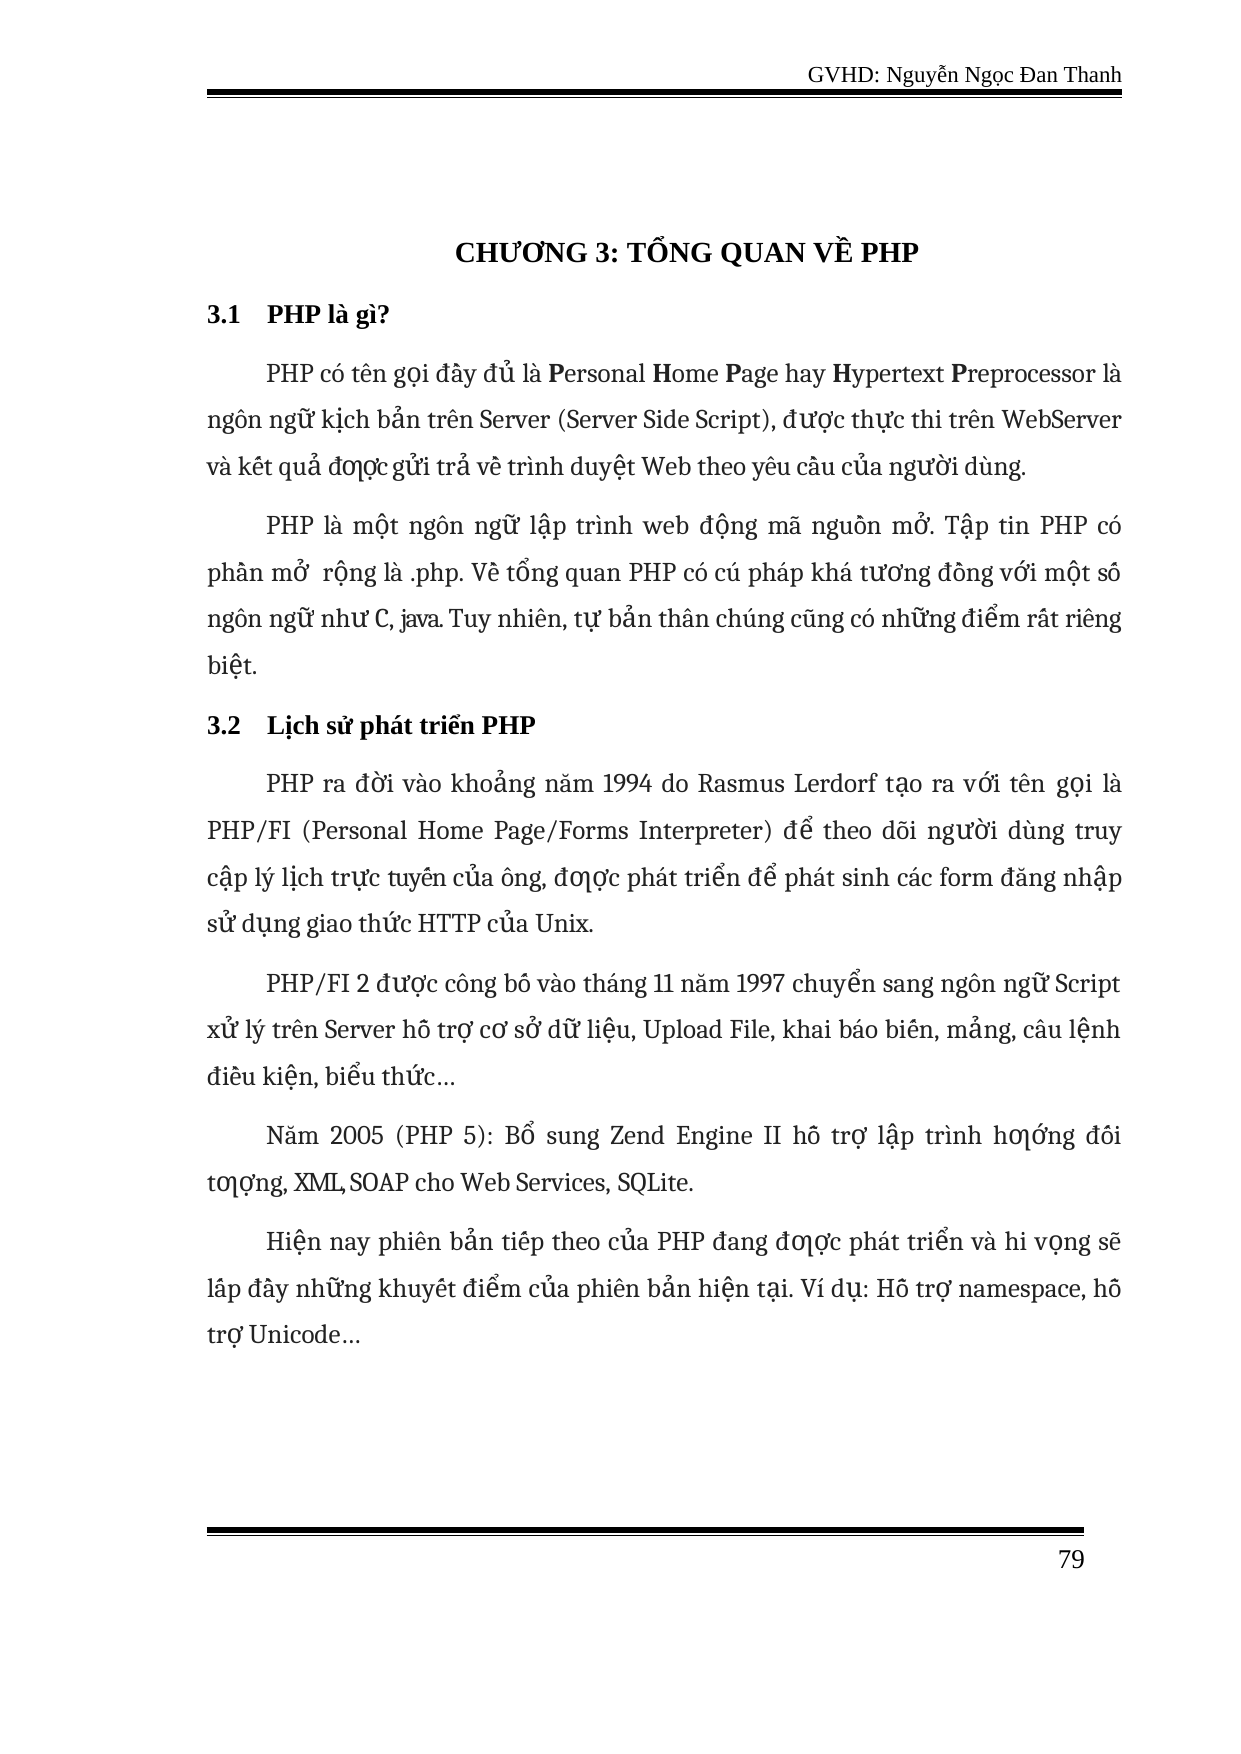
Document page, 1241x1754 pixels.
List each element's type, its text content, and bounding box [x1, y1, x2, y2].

text PHP ra đời vào khoảng năm 1994 do Rasmus Lerdorf tạo ra với tên gọi là PHP/FI (Personal Home Page/Forms Interpreter) để theo dõi người dùng truy cập lý lịch trực tuyến của ông, đƣợc phát triển để phát sinh các form đăng nhập sử dụng giao thức HTTP của Unix. [207, 846, 1122, 939]
text Hiện nay phiên bản tiếp theo của PHP đang đƣợc phát triển và hi vọng sẽ lấp đầy những khuyết điểm của phiên bản hiện tại. Ví dụ: Hỗ trợ namespace, hỗ trợ Unicode… [207, 1226, 1122, 1273]
text PHP ra đời vào khoảng năm 1994 do Rasmus Lerdorf tạo ra với tên gọi là PHP/FI (Personal Home Page/Forms Interpreter) để theo dõi người dùng truy cập lý lịch trực tuyến của ông, đƣợc phát triển để phát sinh các form đăng nhập sử dụng giao thức HTTP của Unix. [207, 768, 1122, 815]
text PHP/FI 2 được công bố vào tháng 11 năm 1997 chuyển sang ngôn ngữ Script xử lý trên Server hỗ trợ cơ sở dữ liệu, Upload File, khai báo biến, mảng, câu lệnh điều kiện, biểu thức… [207, 968, 1122, 1014]
text Năm 2005 (PHP 5): Bổ sung Zend Engine II hỗ trợ lập trình hƣớng đối tƣợng, XML, SOAP cho Web Services, SQLite. [207, 1120, 1122, 1198]
text PHP là một ngôn ngữ lập trình web động mã nguồn mở. Tập tin PHP có phần mở rộng là .php. Về tổng quan PHP có cú pháp khá tương đồng với một số ngôn ngữ như C, java. Tuy nhiên, tự bản thân chúng cũng có những điểm rất riêng biệt. [207, 510, 1122, 681]
text PHP có tên gọi đầy đủ là Personal Home Page hay Hypertext Preprocessor là ngôn ngữ kịch bản trên Server (Server Side Script), được thực thi trên WebServer và kết quả đƣợc gửi trả về trình duyệt Web theo yêu cầu của người dùng. [207, 358, 1122, 482]
text PHP/FI 2 được công bố vào tháng 11 năm 1997 chuyển sang ngôn ngữ Script xử lý trên Server hỗ trợ cơ sở dữ liệu, Upload File, khai báo biến, mảng, câu lệnh điều kiện, biểu thức… [207, 1045, 1122, 1092]
subtitle CHƯƠNG 3: TỔNG QUAN VỀ PHP [207, 236, 1122, 269]
subtitle PHP là gì? [207, 298, 1122, 329]
subtitle Lịch sử phát triển PHP [207, 709, 1122, 740]
text Hiện nay phiên bản tiếp theo của PHP đang đƣợc phát triển và hi vọng sẽ lấp đầy những khuyết điểm của phiên bản hiện tại. Ví dụ: Hỗ trợ namespace, hỗ trợ Unicode… [207, 1304, 1122, 1350]
